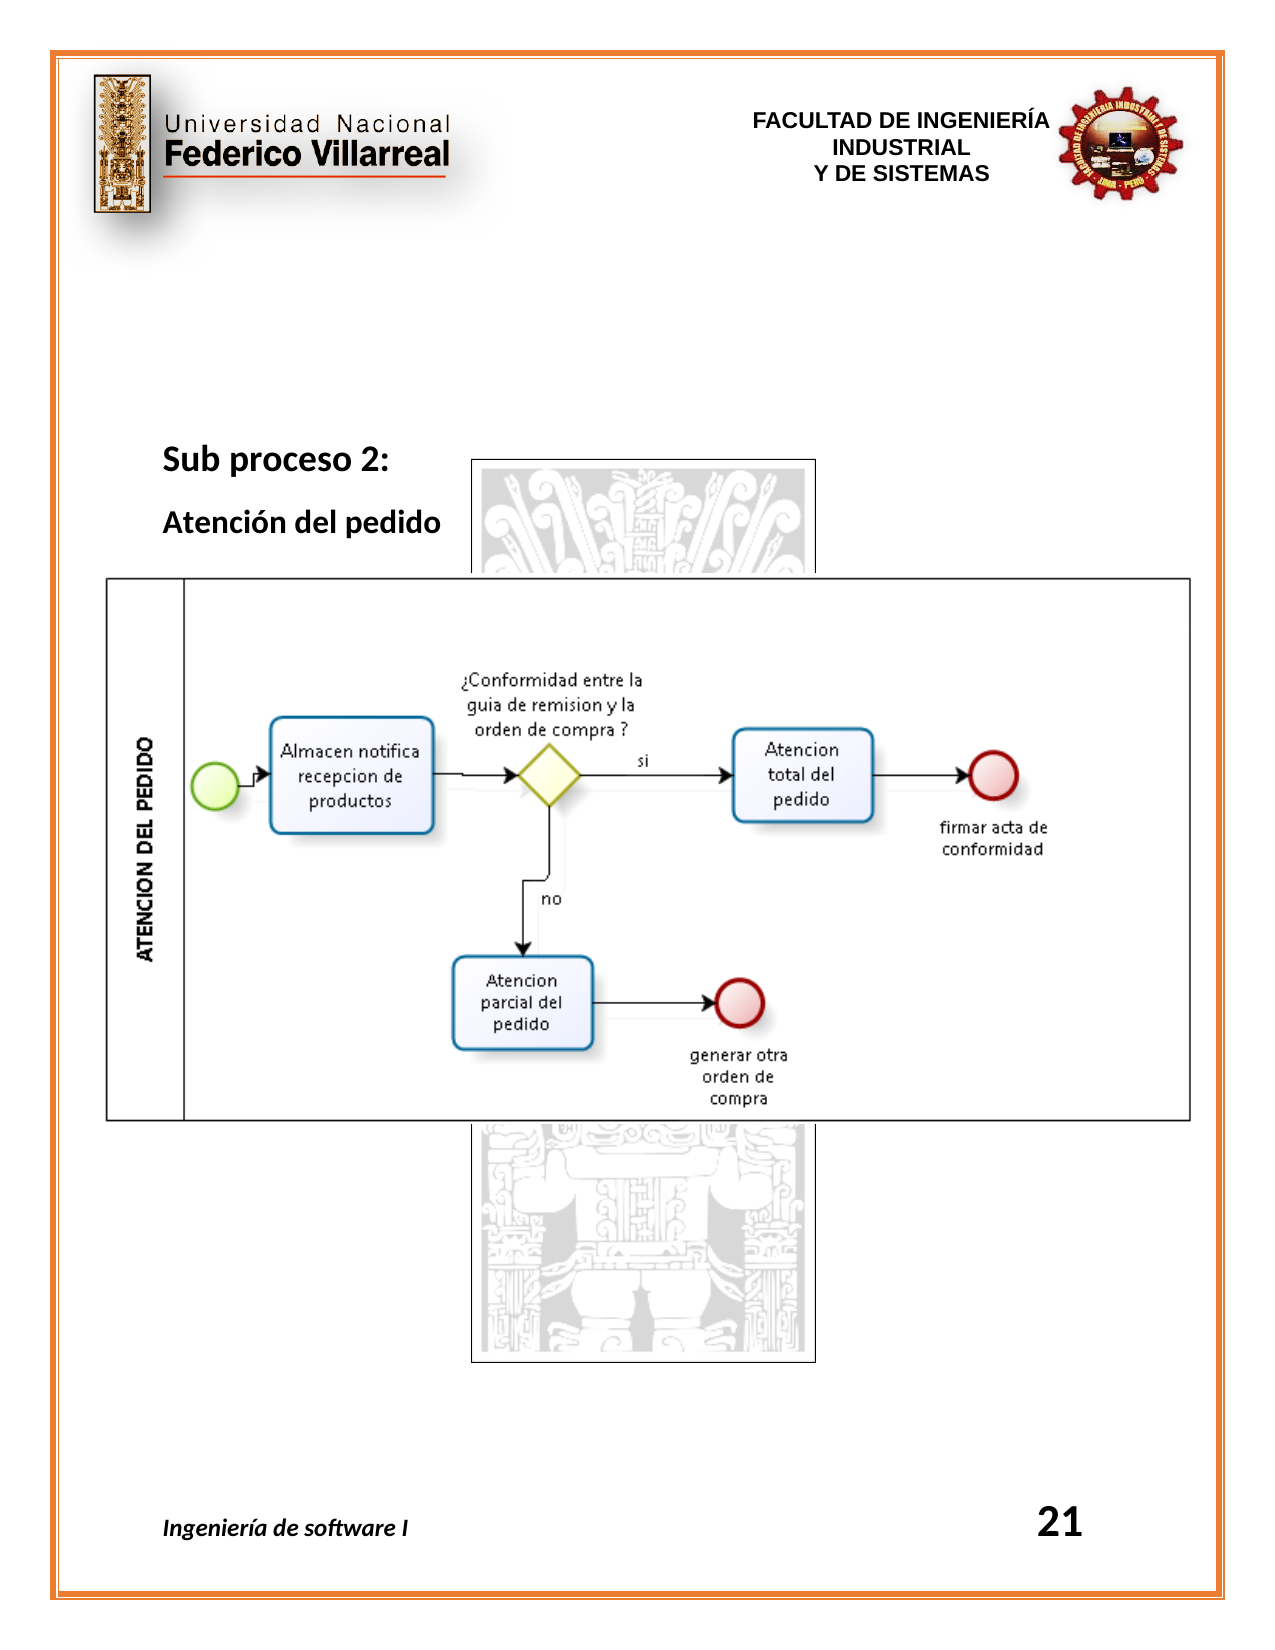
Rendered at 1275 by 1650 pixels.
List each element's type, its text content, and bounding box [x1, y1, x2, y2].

picture [1057, 83, 1186, 204]
text Atención del pedido [162, 501, 1063, 542]
text Sub proceso 2: [162, 435, 1063, 481]
picture [93, 74, 449, 213]
picture [103, 573, 1200, 1124]
